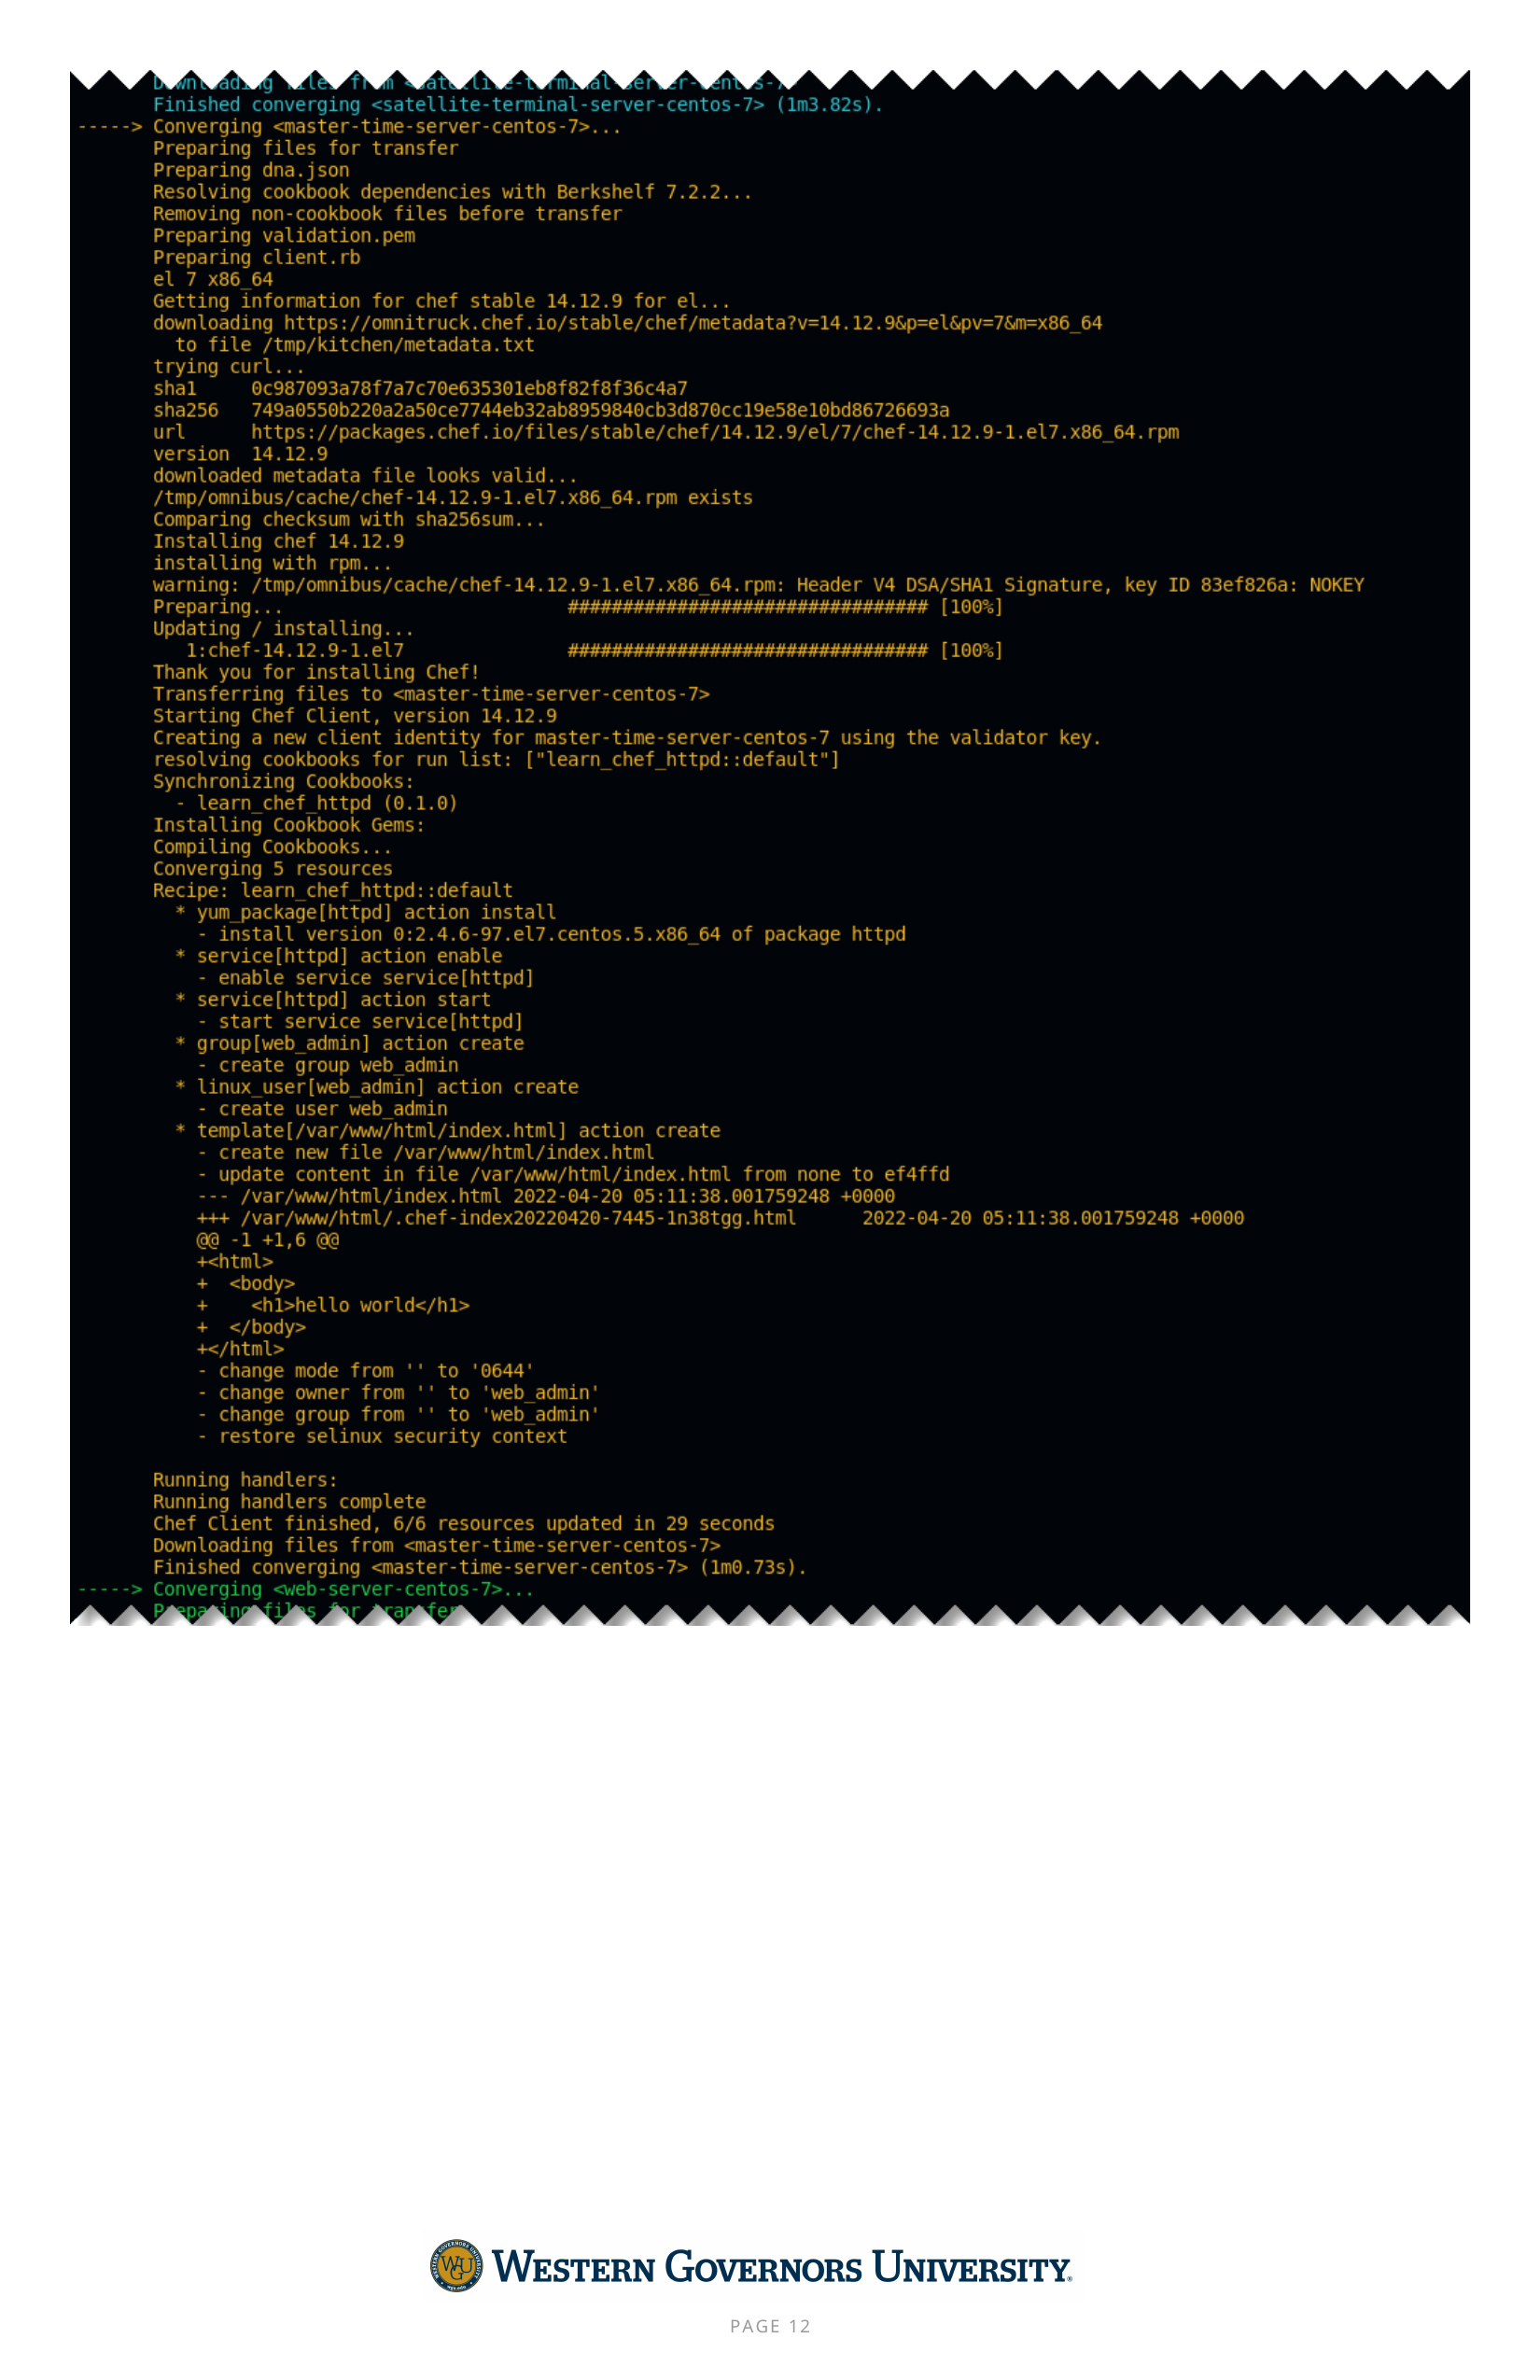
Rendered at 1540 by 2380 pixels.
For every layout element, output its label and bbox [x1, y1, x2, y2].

picture [70, 70, 1470, 1626]
picture [421, 2229, 1085, 2303]
